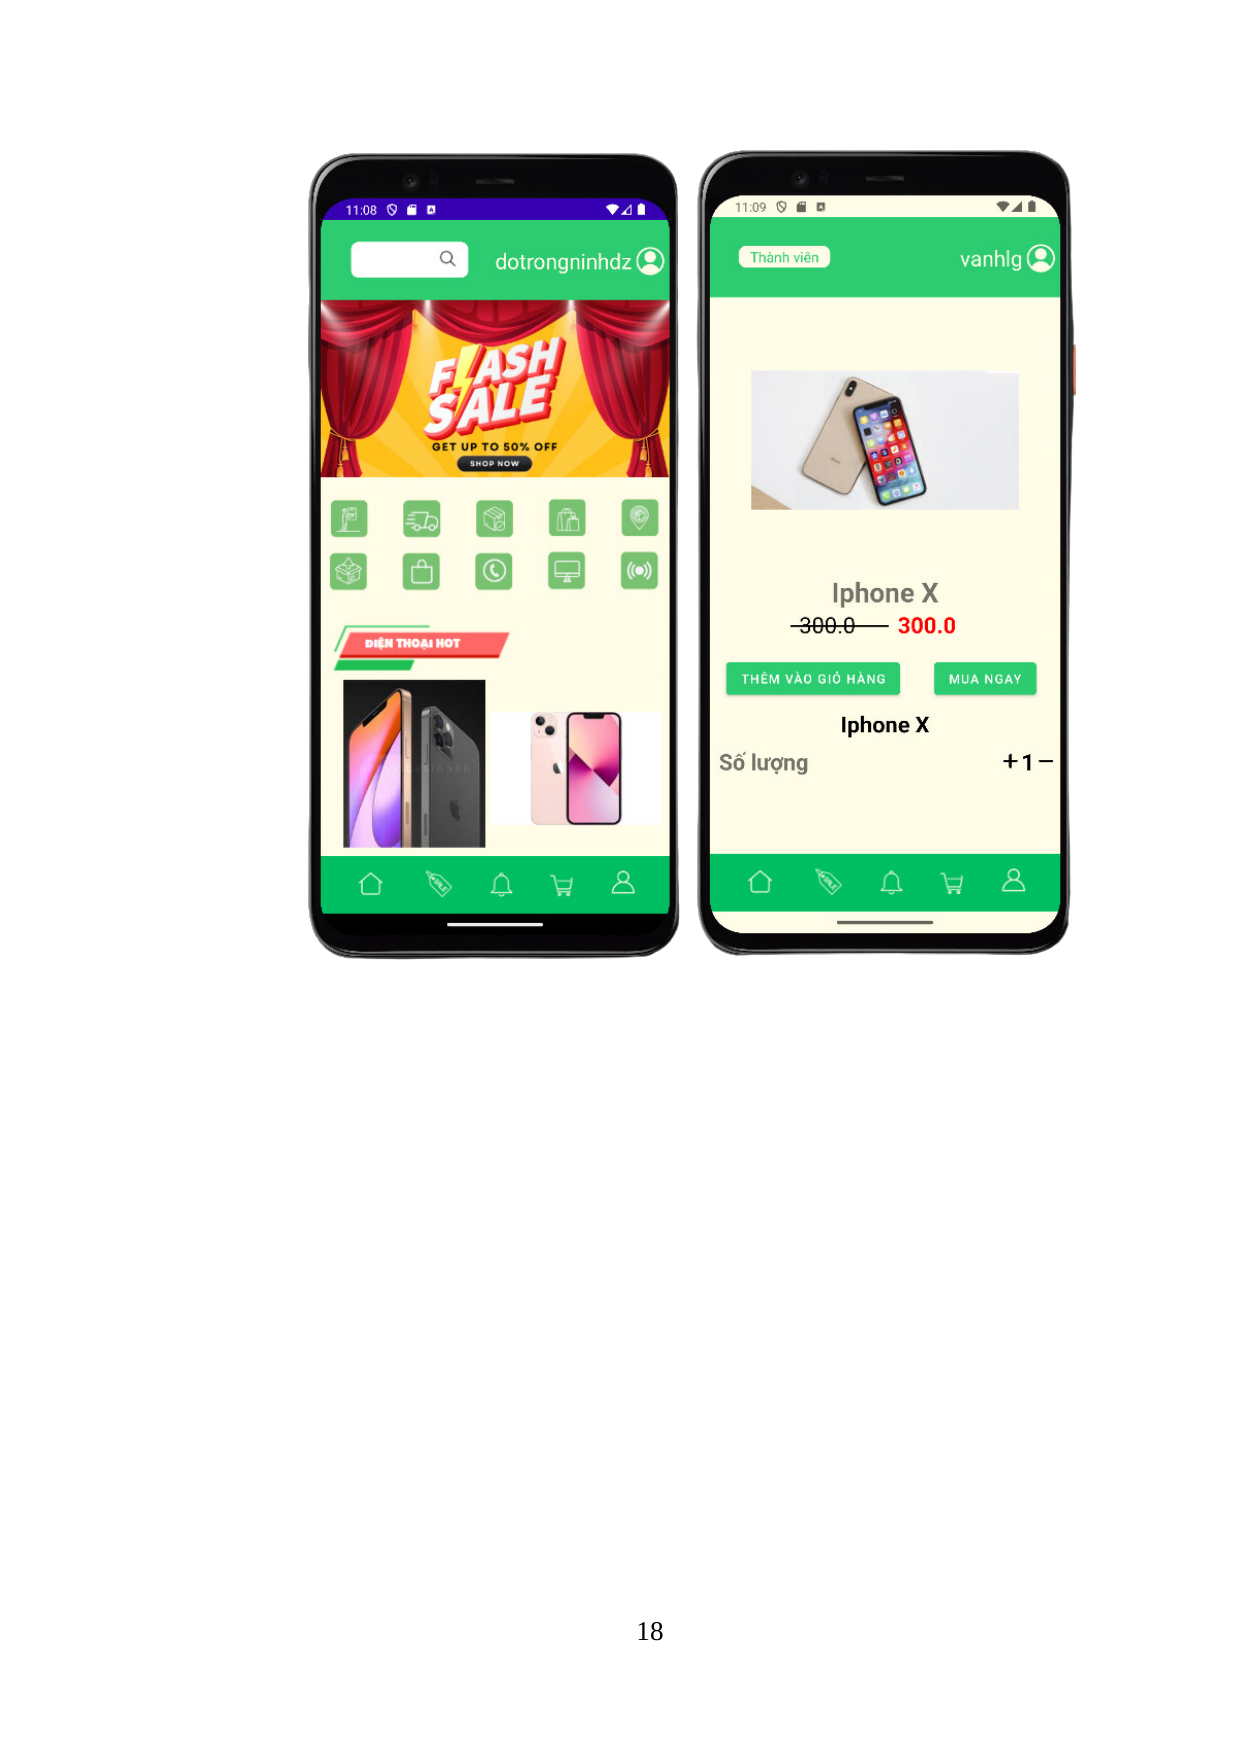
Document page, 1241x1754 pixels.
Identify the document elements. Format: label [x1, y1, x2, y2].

picture [294, 147, 1080, 960]
